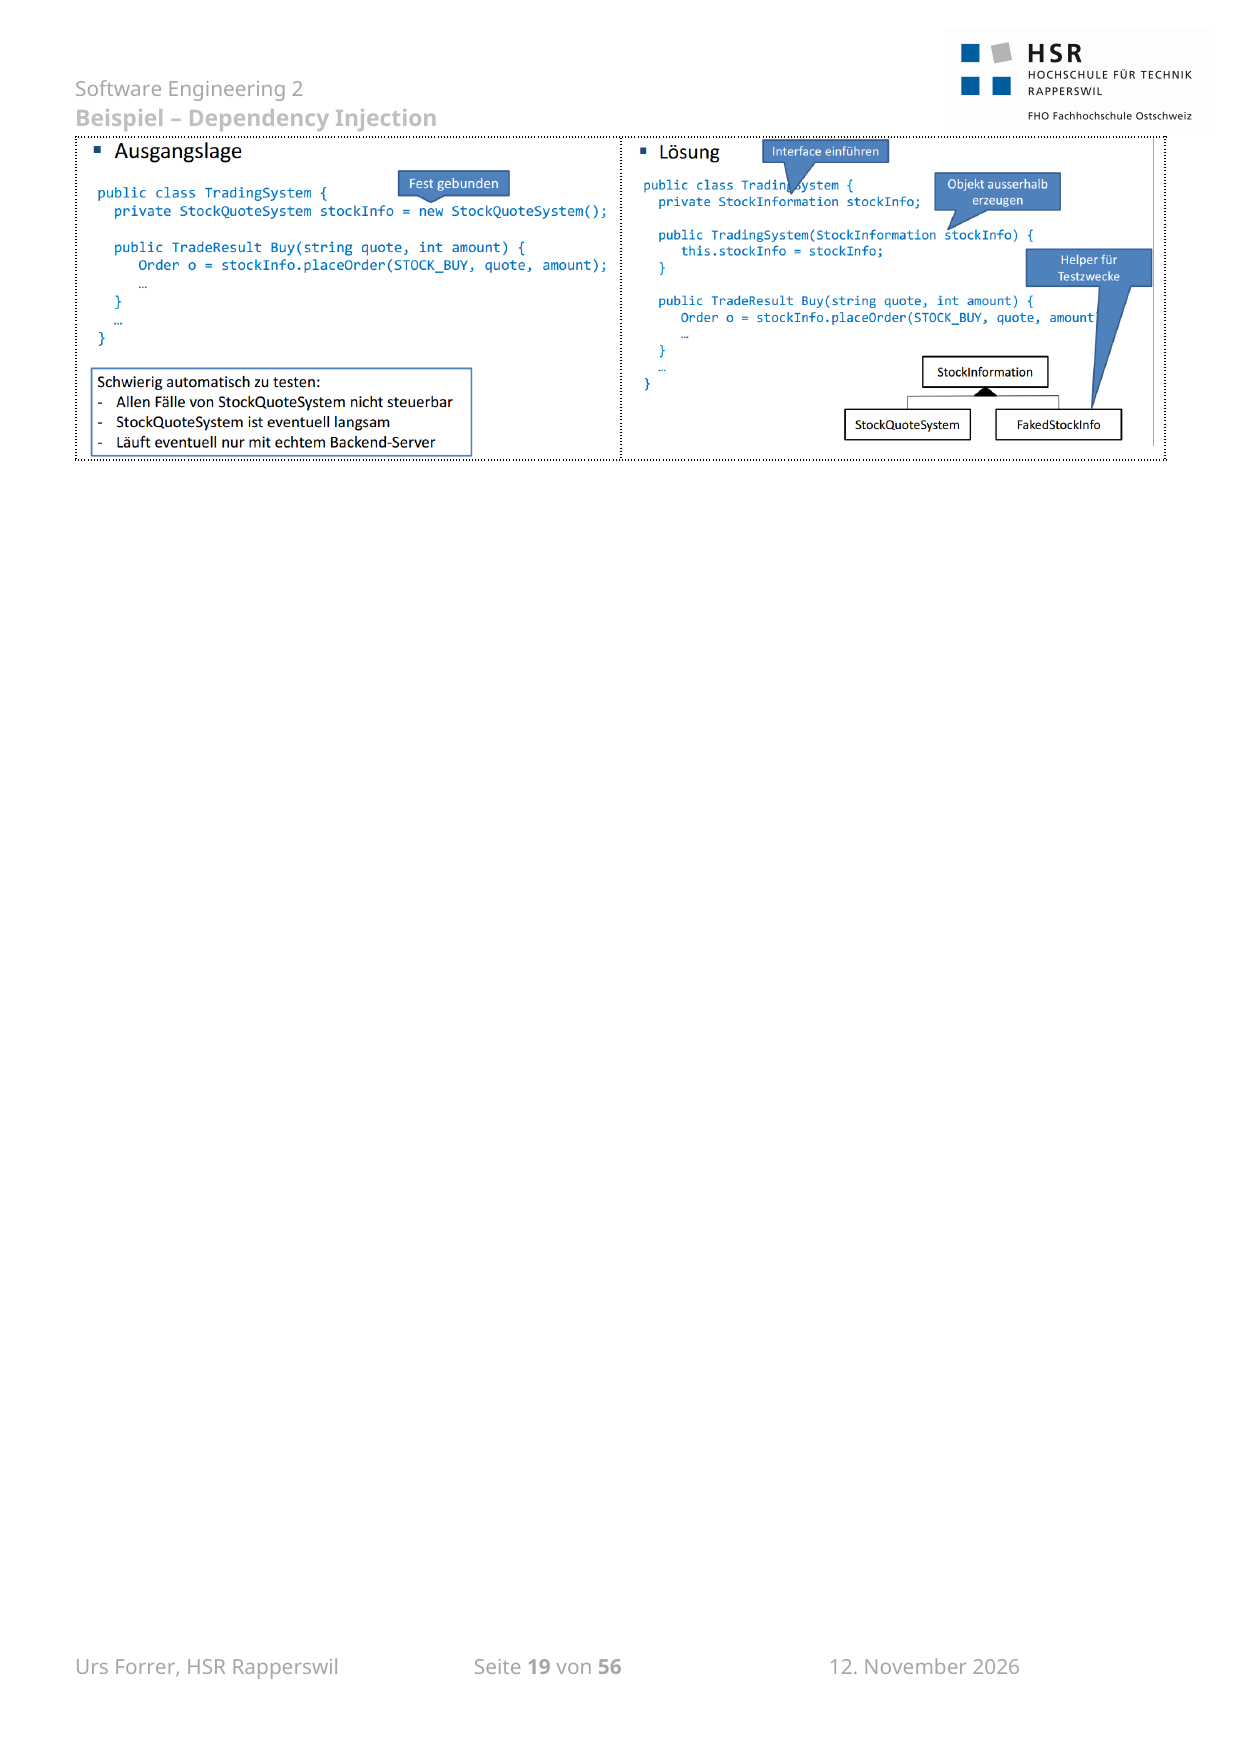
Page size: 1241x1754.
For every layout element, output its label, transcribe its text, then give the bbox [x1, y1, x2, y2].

table_header [621, 136, 1165, 458]
picture [943, 29, 1210, 134]
table_header [610, 136, 621, 458]
picture [631, 138, 1154, 446]
subtitle Beispiel – Dependency Injection [75, 102, 1165, 133]
picture [87, 138, 610, 459]
table_header [76, 136, 88, 458]
